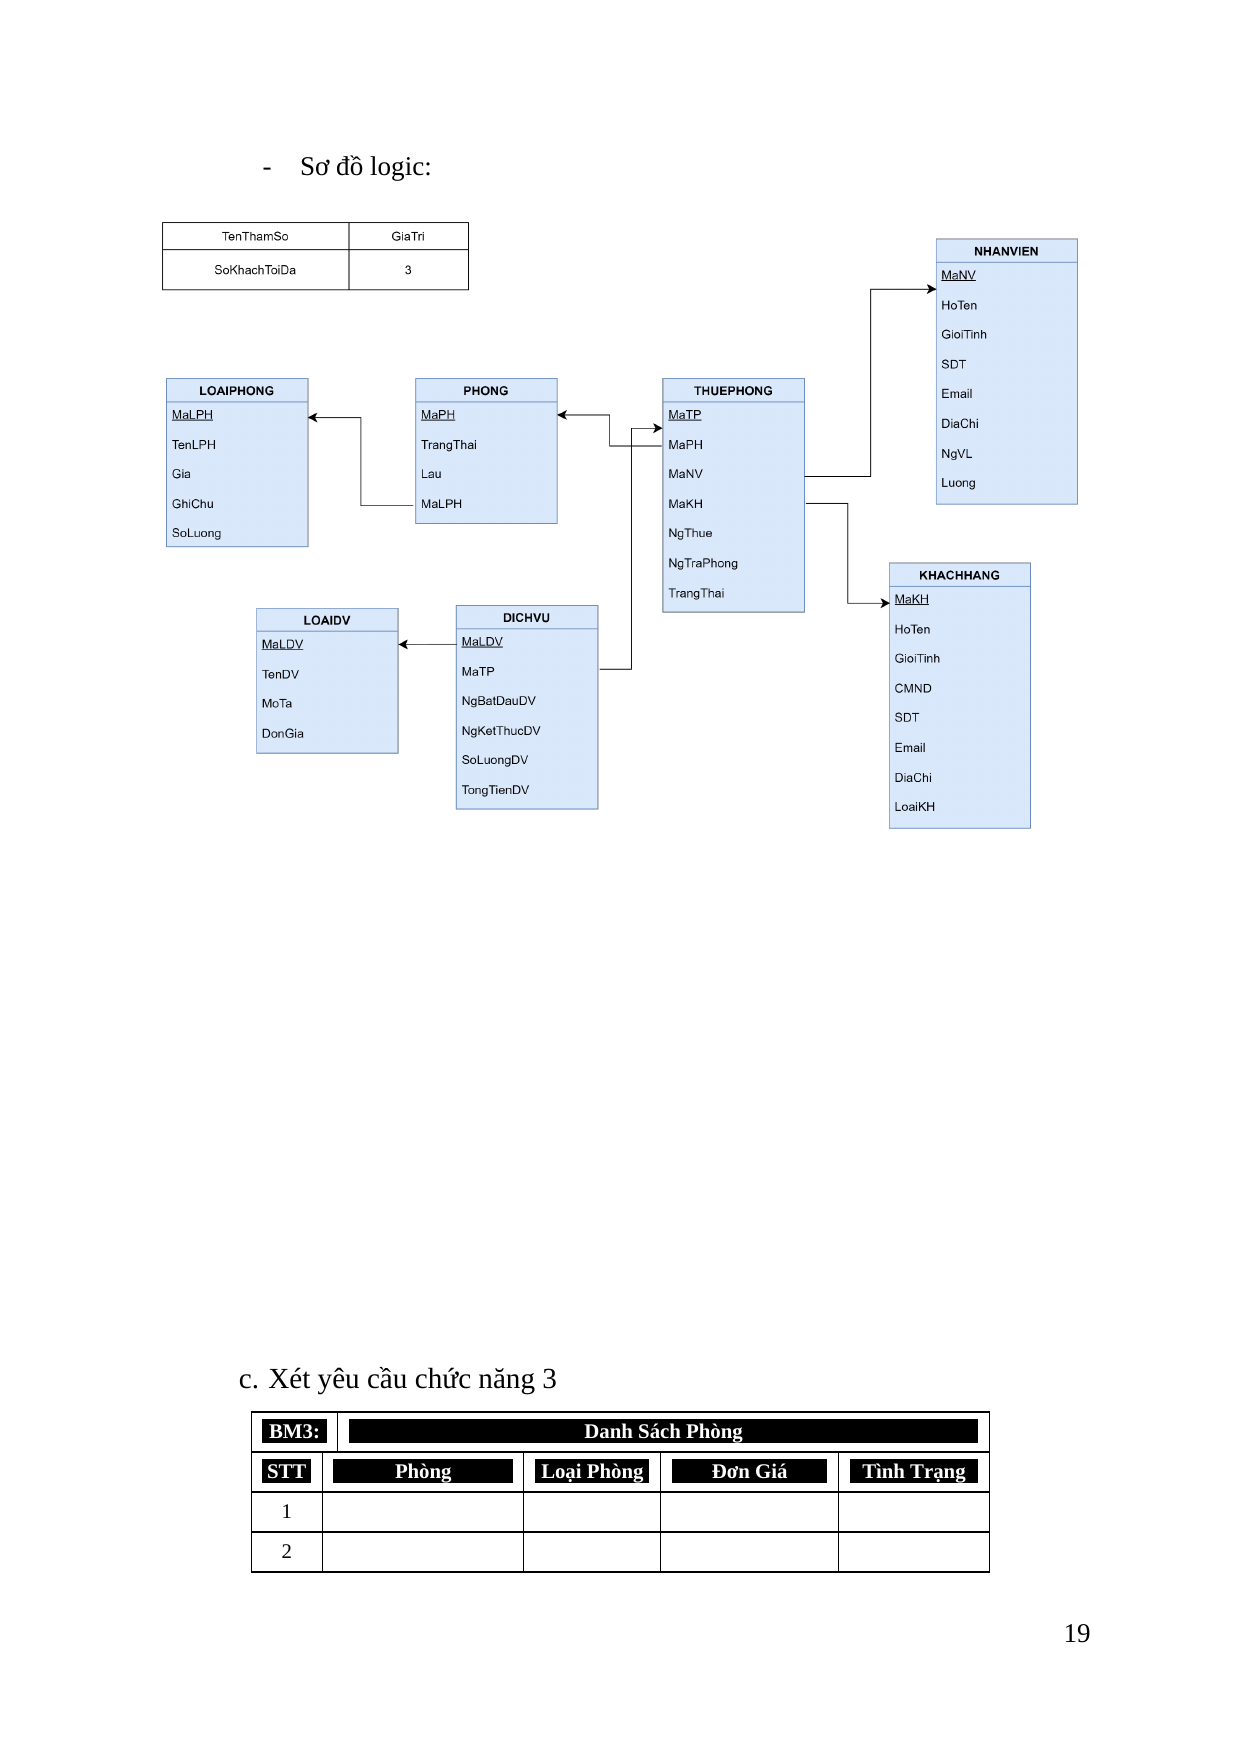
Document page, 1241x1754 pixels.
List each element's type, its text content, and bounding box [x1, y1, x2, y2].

picture [153, 213, 1087, 840]
subtitle Xét yêu cầu chức năng 3 [239, 1361, 1090, 1394]
list Sơ đồ logic: [262, 150, 1090, 181]
